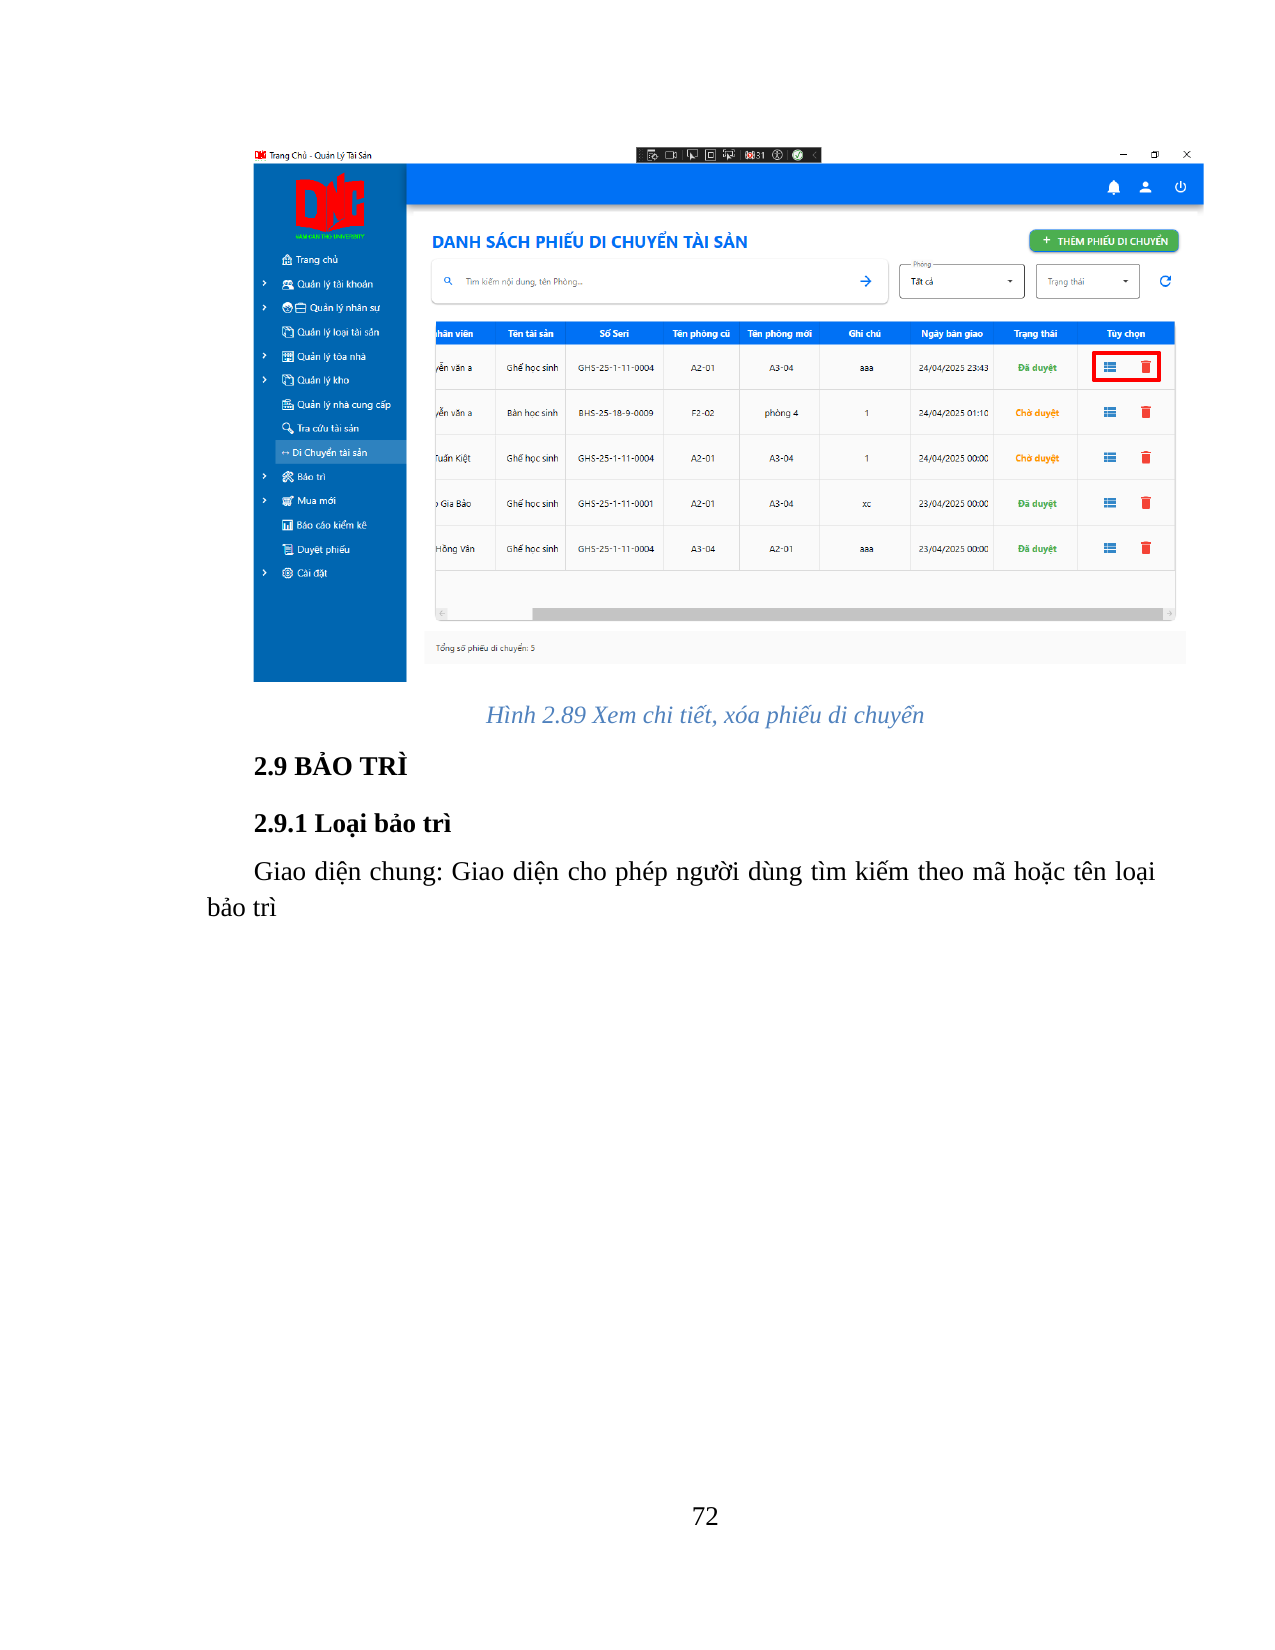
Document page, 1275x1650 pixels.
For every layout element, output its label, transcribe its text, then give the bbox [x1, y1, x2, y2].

picture [253, 147, 1204, 682]
text Hình 2.89 Xem chi tiết, xóa phiếu di chuyển [207, 701, 1157, 729]
subtitle 2.9 BẢO TRÌ [207, 750, 1157, 781]
subtitle 2.9.1 Loại bảo trì [207, 807, 1157, 838]
text Giao diện chung: Giao diện cho phép người dùng tìm kiếm theo mã hoặc tên loại bảo trì [207, 855, 1157, 922]
